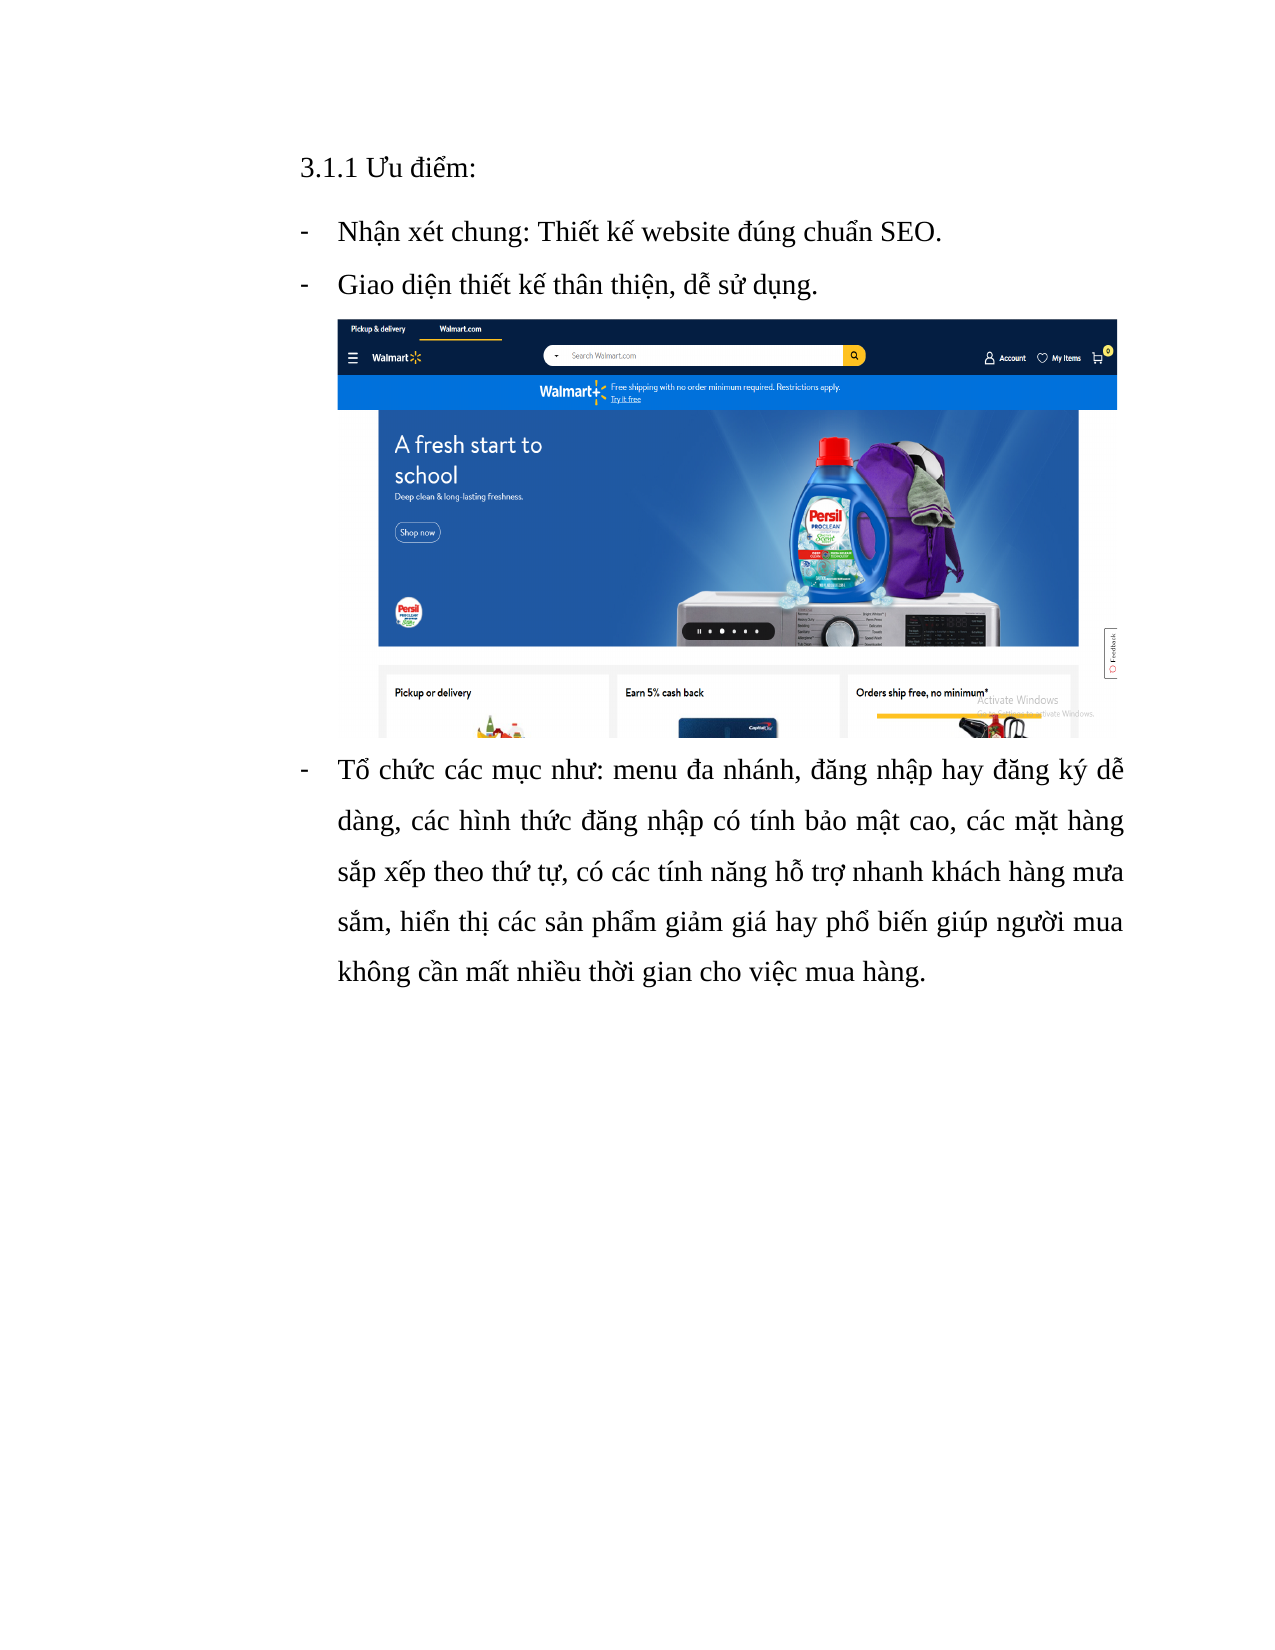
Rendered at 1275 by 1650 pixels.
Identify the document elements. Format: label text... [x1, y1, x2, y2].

list Tổ chức các mục như: menu đa nhánh, đăng nhập hay đăng ký dễ dàng, các hình thức đăng nhập có tính bảo mật cao, các mặt hàng sắp xếp theo thứ tự, có các tính năng hỗ trợ nhanh khách hàng mưa sắm, hiển thị các sản phẩm giảm giá hay phổ biến giúp người mua không cần mất nhiều thời gian cho việc mua hàng. [300, 751, 1125, 988]
subtitle Ưu điểm: [300, 150, 1125, 183]
picture [337, 319, 1118, 738]
list Nhận xét chung: Thiết kế website đúng chuẩn SEO. [300, 213, 1125, 248]
list Giao diện thiết kế thân thiện, dễ sử dụng. [300, 266, 1125, 302]
